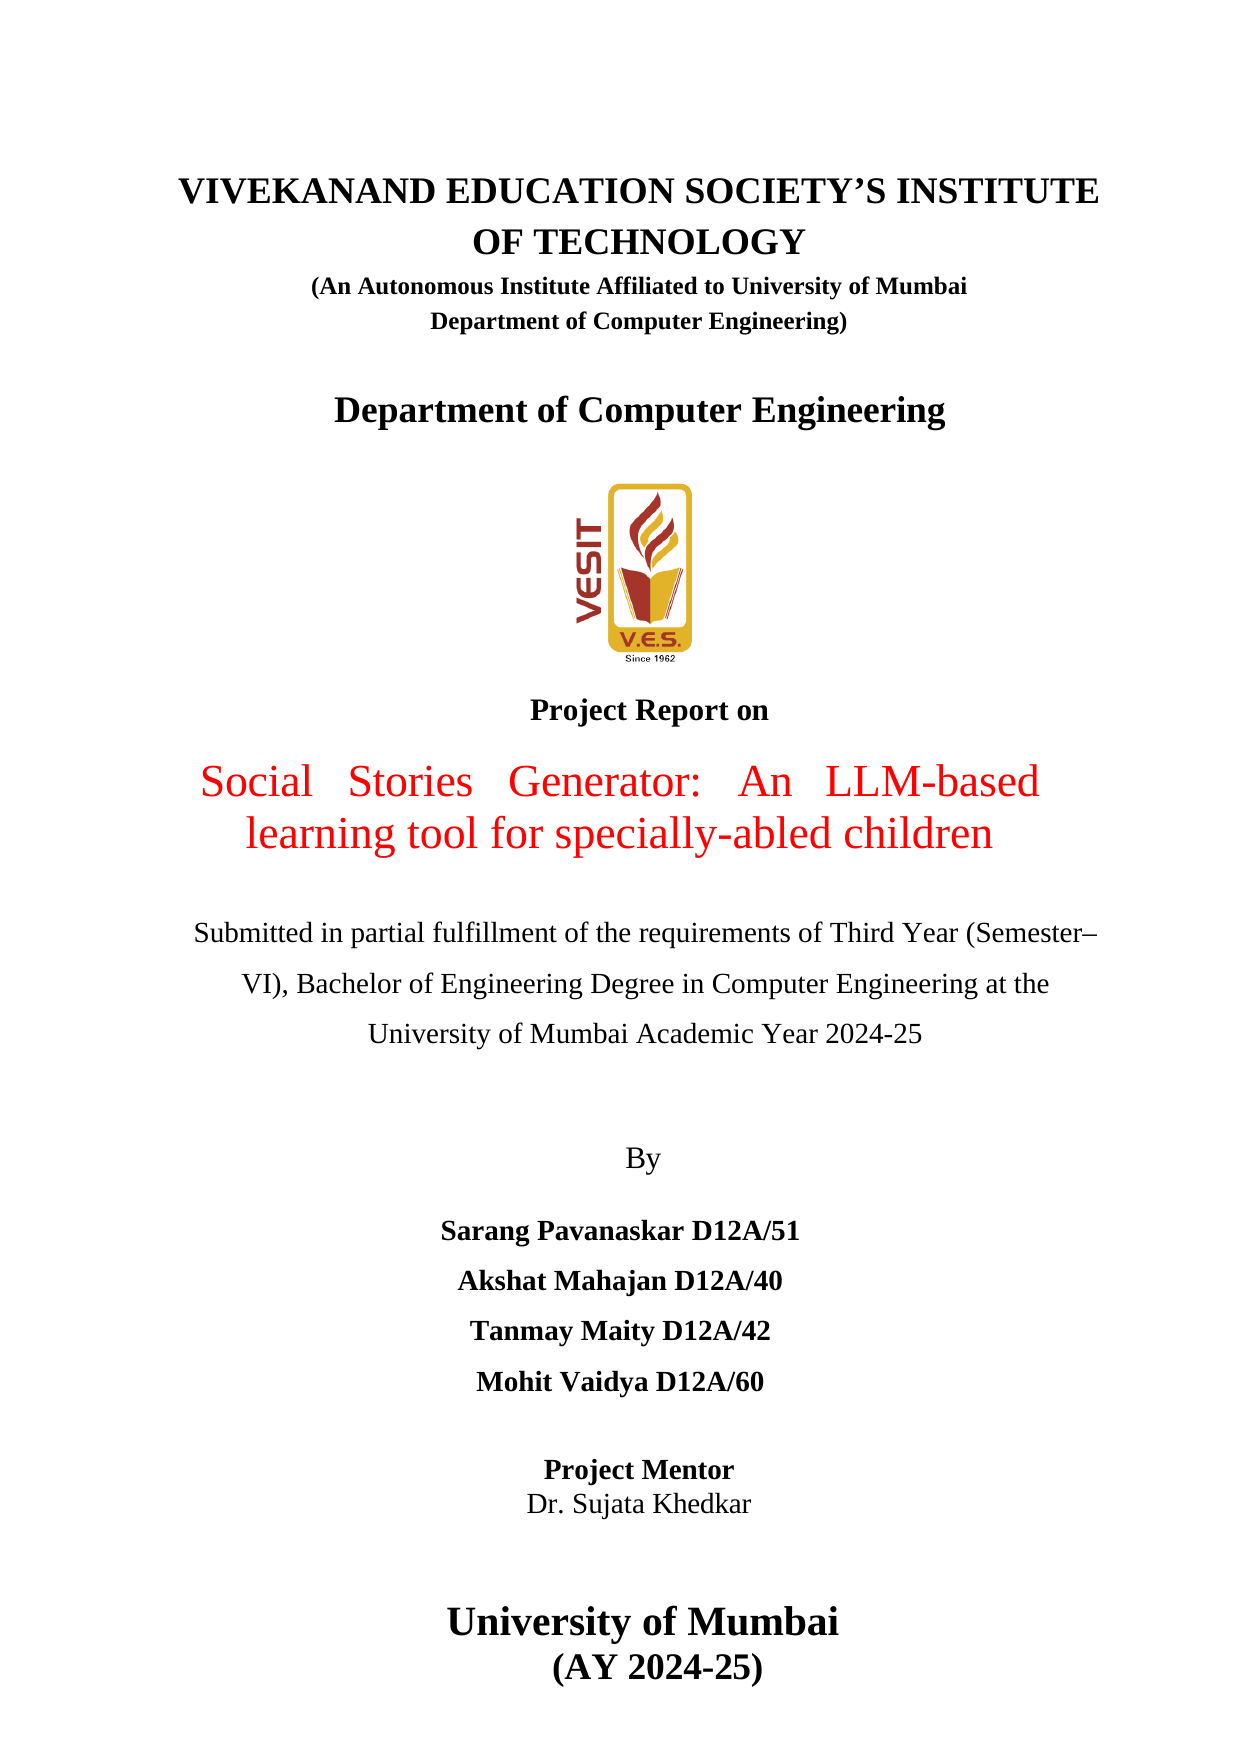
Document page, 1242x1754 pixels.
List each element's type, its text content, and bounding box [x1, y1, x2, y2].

picture [571, 483, 692, 662]
text By [171, 1139, 1115, 1175]
text Dr. Sujata Khedkar [162, 1486, 1115, 1519]
text Submitted in partial fulfillment of the requirements of Third Year (Semester–VI), Bachelor of Engineering Degree in Computer Engineering at the University of Mumbai Academic Year 2024-25 [183, 916, 1107, 1050]
subtitle Department of Computer Engineering [164, 388, 1115, 431]
text (An Autonomous Institute Affiliated to University of Mumbai Department of Computer Engineering) [250, 271, 1027, 334]
subtitle University of Mumbai [170, 1596, 1115, 1644]
subtitle Sarang Pavanaskar D12A/51 Akshat Mahajan D12A/40 Tanmay Maity D12A/42 Mohit Vaidya D12A/60 [433, 1213, 807, 1397]
subtitle Project Report on [162, 512, 1137, 728]
text VIVEKANAND EDUCATION SOCIETY’S INSTITUTE OF TECHNOLOGY [162, 168, 1115, 263]
text Project Mentor [162, 1452, 1115, 1486]
title Social Stories Generator: An LLM-based learning tool for specially-abled children [198, 753, 1041, 859]
text (AY 2024-25) [162, 1644, 1153, 1687]
